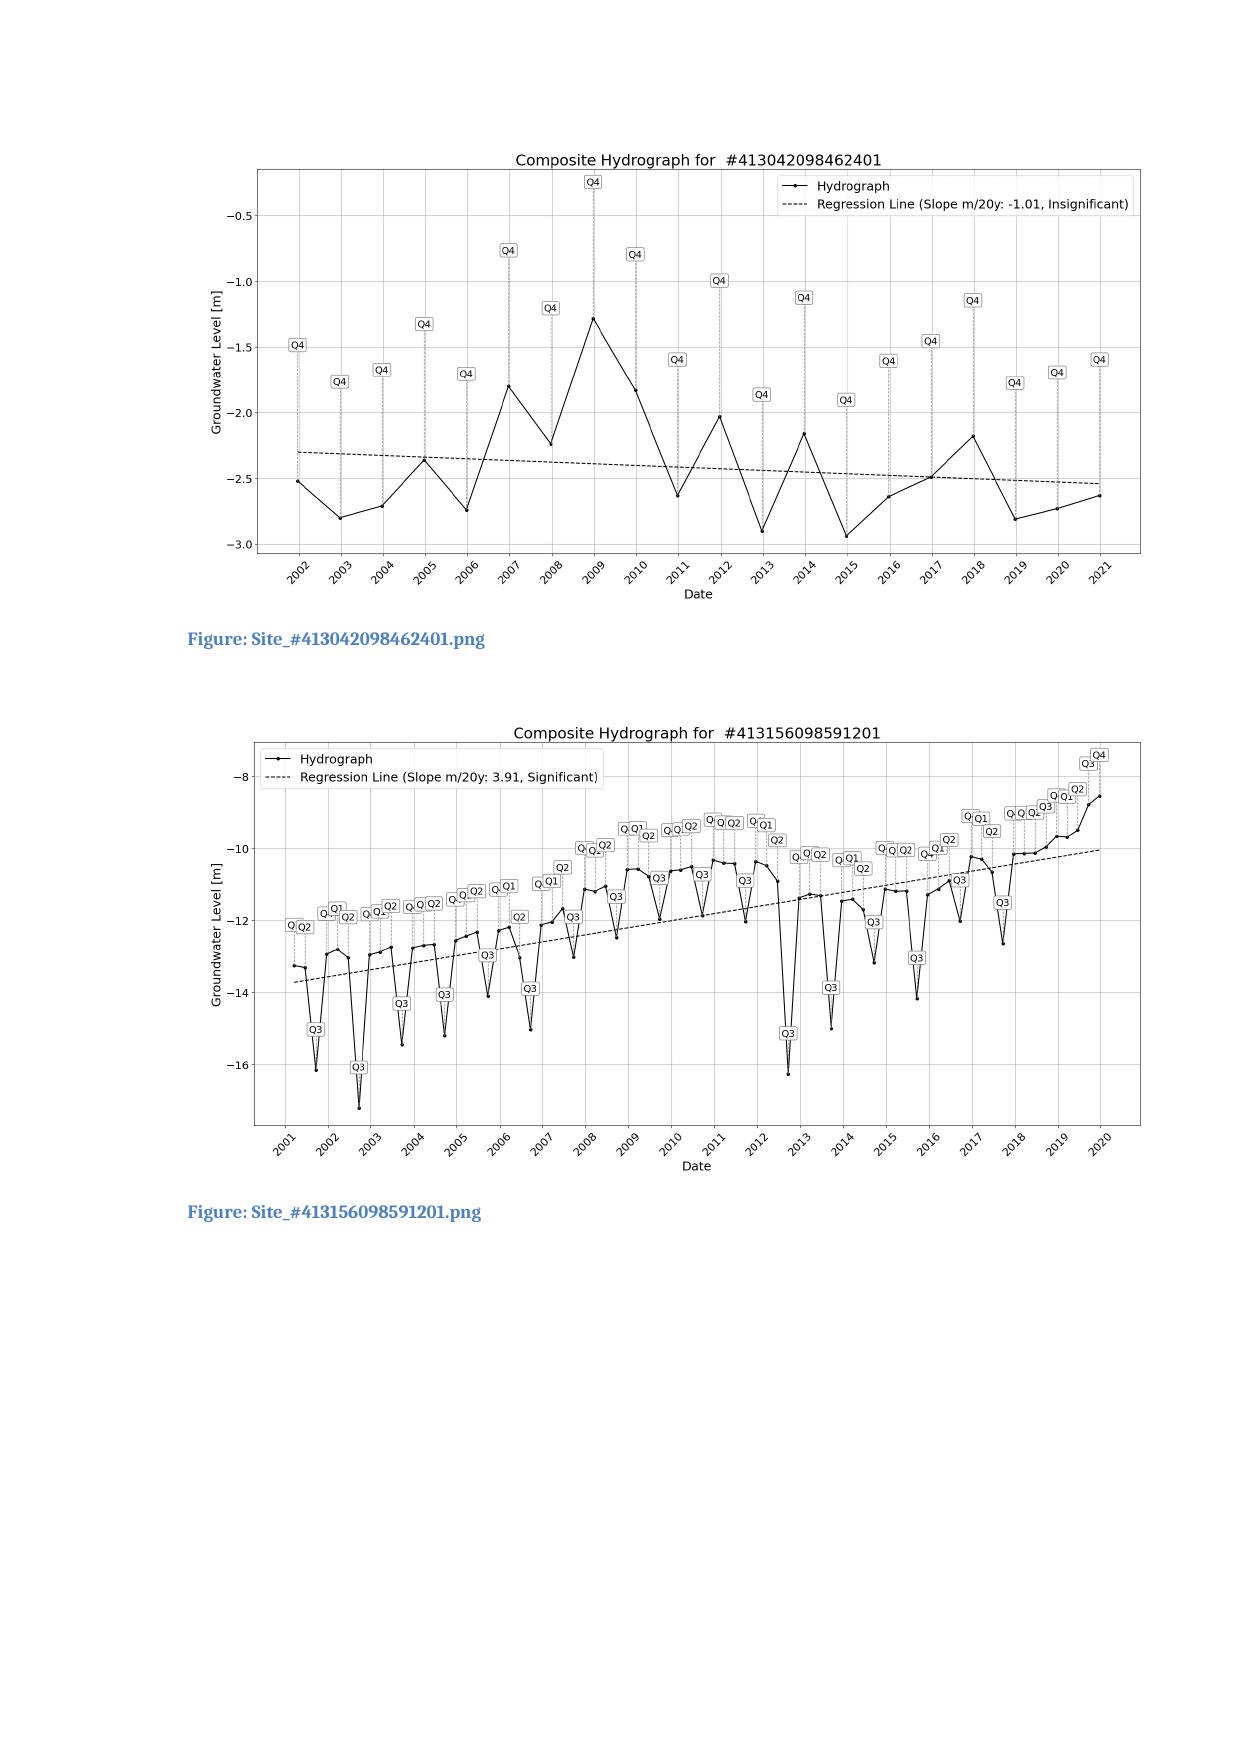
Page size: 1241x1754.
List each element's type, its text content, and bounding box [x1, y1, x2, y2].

text Figure: Site_#413042098462401.png [187, 629, 1053, 650]
text Figure: Site_#413156098591201.png [187, 1201, 1053, 1223]
picture [206, 150, 1144, 605]
picture [206, 722, 1144, 1177]
